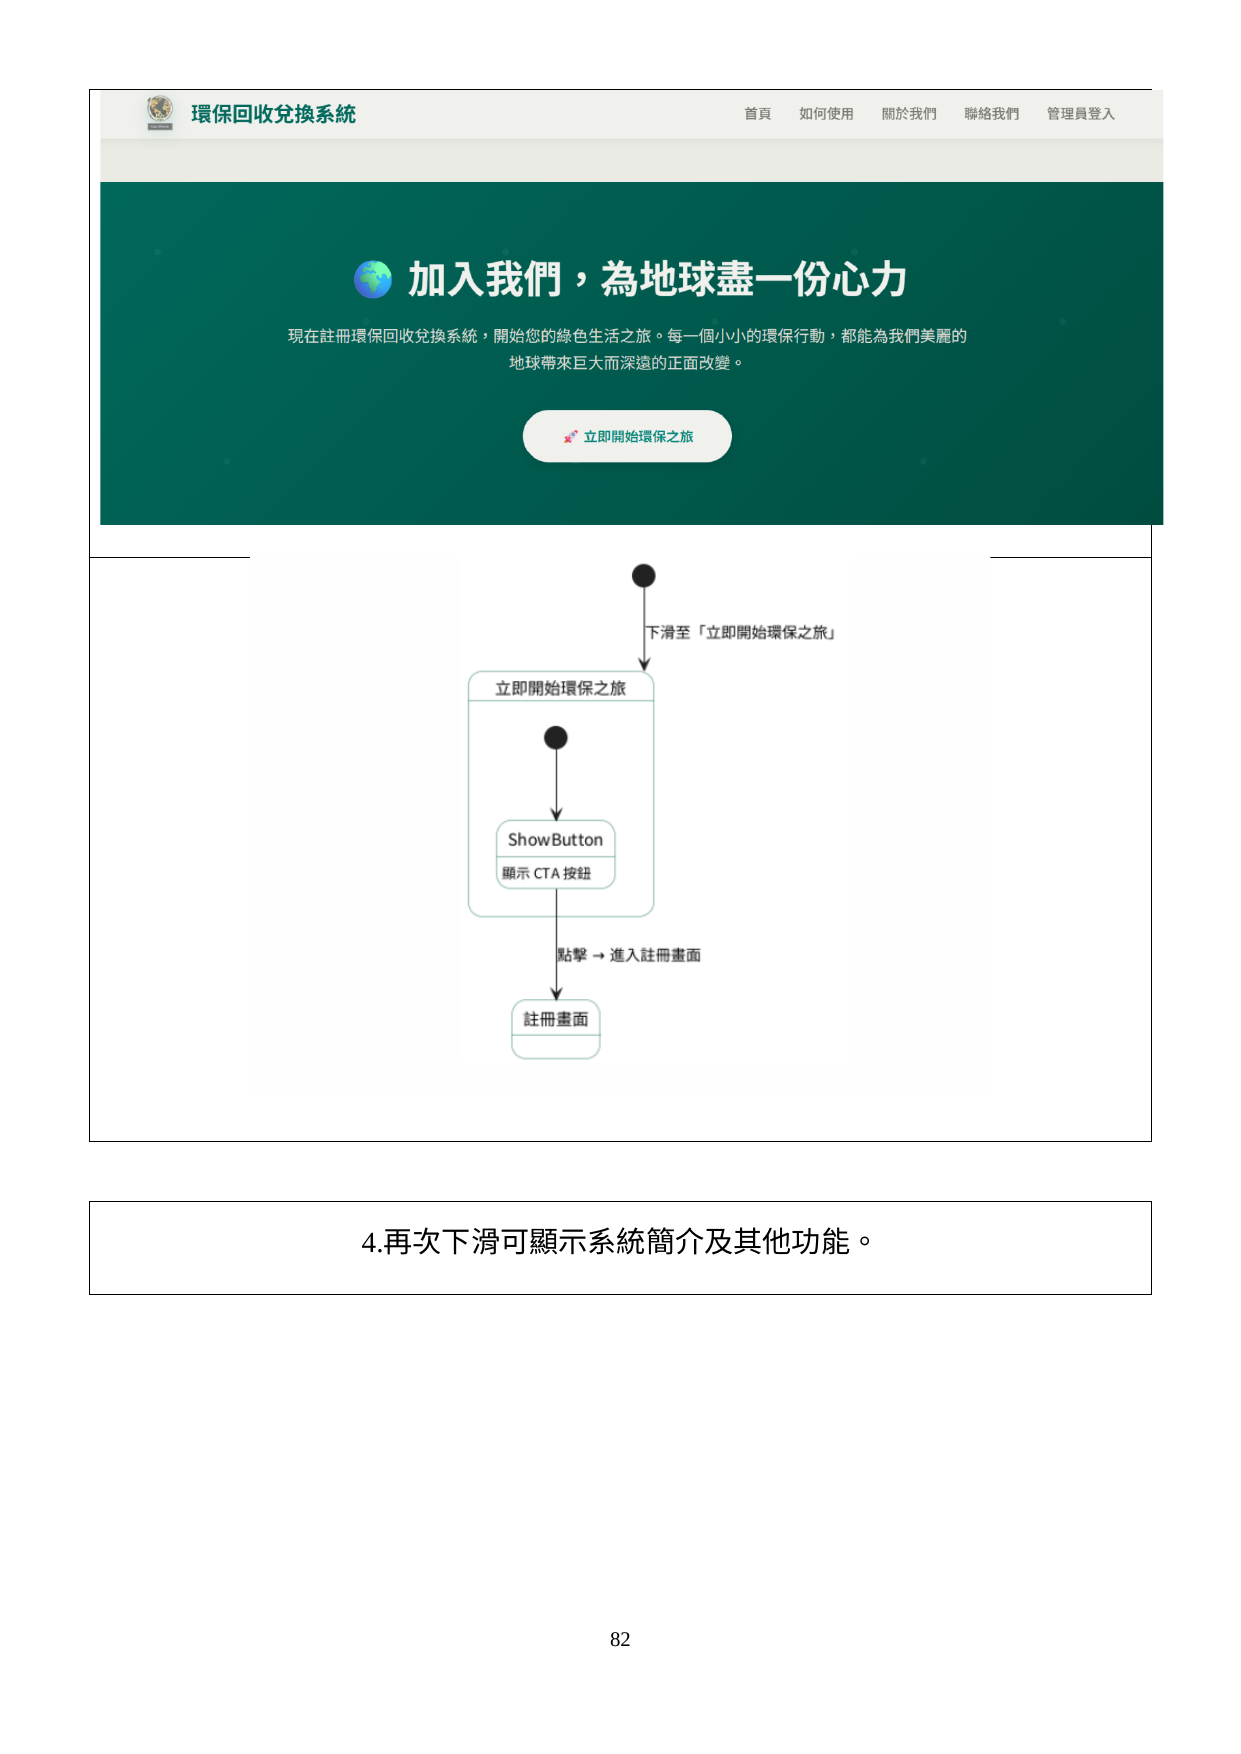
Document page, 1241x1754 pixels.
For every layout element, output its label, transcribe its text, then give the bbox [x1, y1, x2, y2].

picture [100, 90, 1164, 525]
table_header 4.再次下滑可顯示系統簡介及其他功能。 [90, 1202, 1151, 1294]
table_cell [90, 558, 1151, 1141]
table_cell [90, 90, 1151, 557]
picture [250, 557, 991, 1092]
